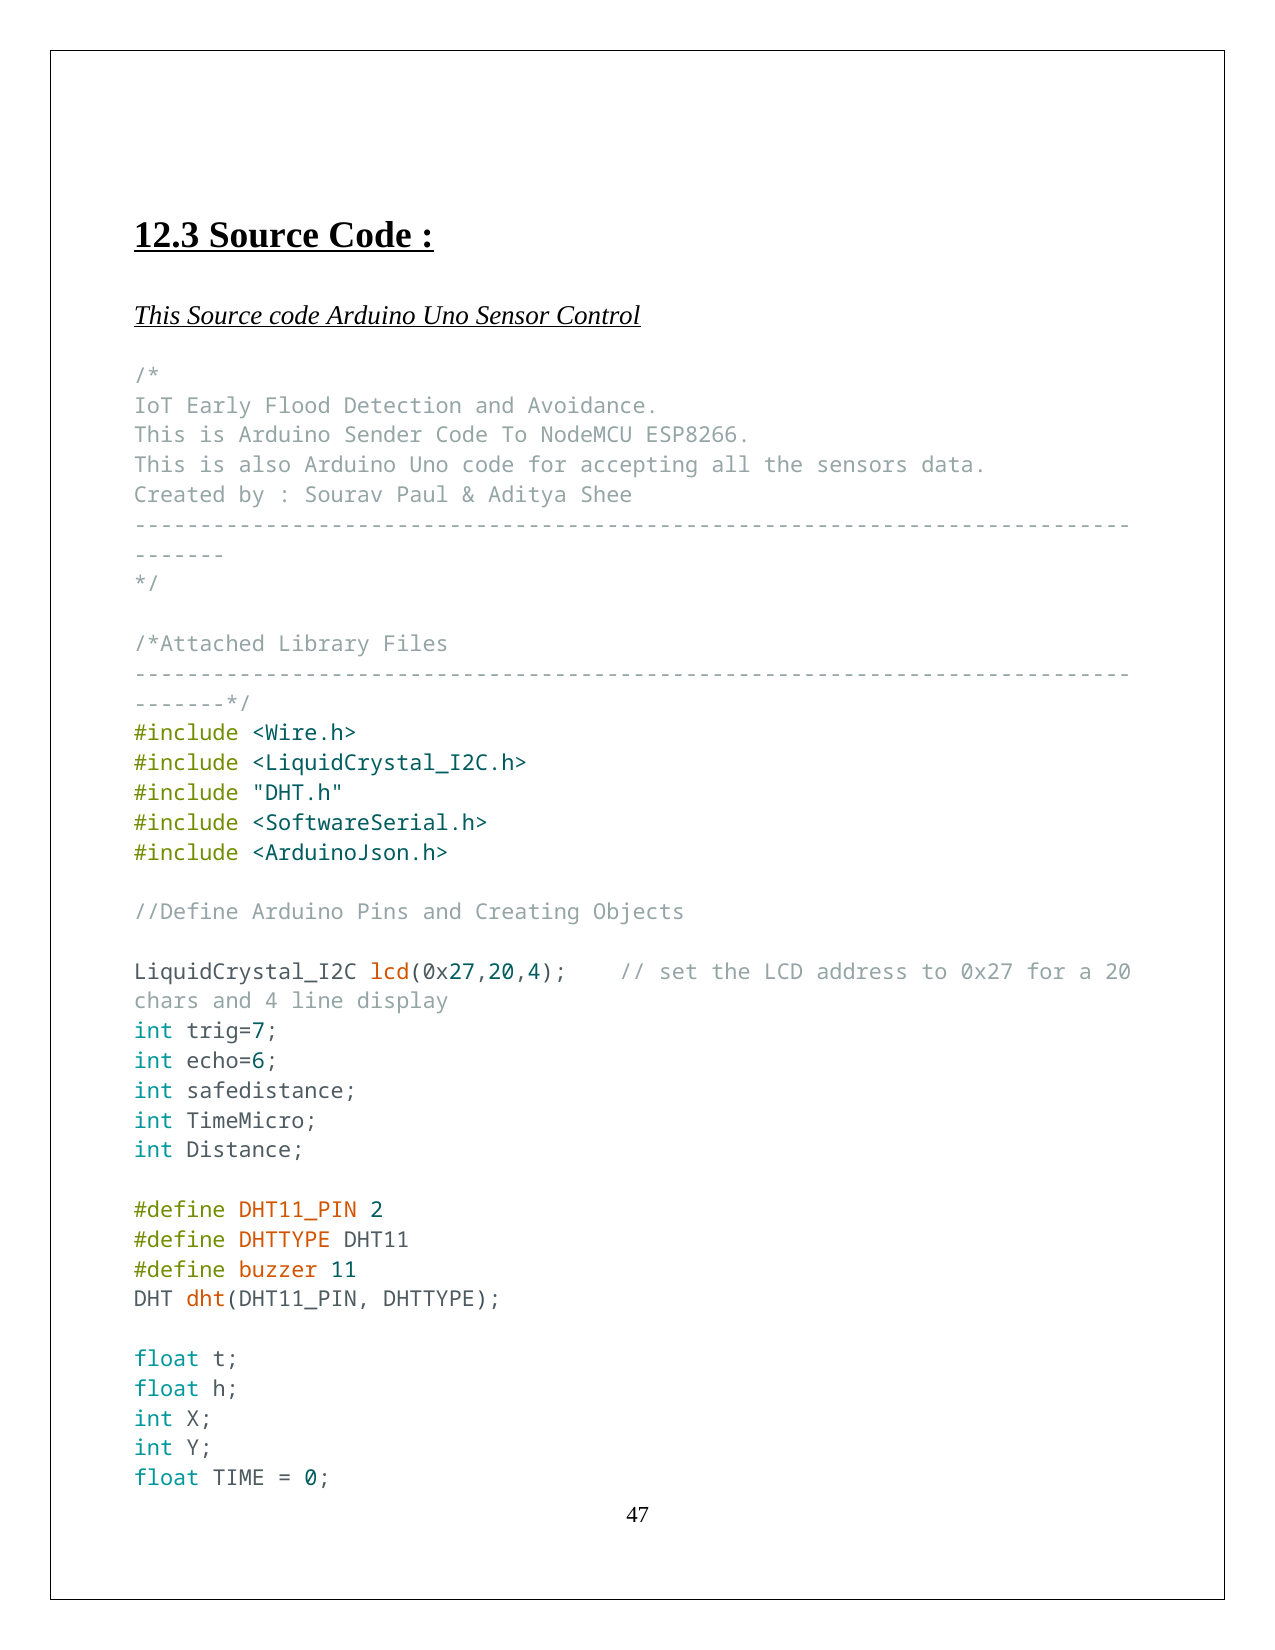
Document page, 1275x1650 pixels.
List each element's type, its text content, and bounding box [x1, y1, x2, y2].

text DHT dht(DHT11_PIN, DHTTYPE); [133, 1283, 1142, 1313]
text //Define Arduino Pins and Creating Objects [133, 896, 1142, 926]
text int Distance; [133, 1134, 1142, 1164]
text #include <LiquidCrystal_I2C.h> [133, 747, 1142, 777]
text int X; [133, 1402, 1142, 1432]
text float t; [133, 1343, 1142, 1373]
text #define buzzer 11 [133, 1253, 1142, 1283]
text float TIME = 0; [133, 1462, 1142, 1492]
text LiquidCrystal_I2C lcd(0x27,20,4); // set the LCD address to 0x27 for a 20 chars and 4 line display [133, 956, 1142, 1015]
text /*Attached Library Files [133, 628, 1142, 658]
text 12.3 Source Code : [133, 213, 1142, 256]
text */ [133, 568, 1142, 598]
text /* [133, 360, 1142, 389]
text #define DHT11_PIN 2 [133, 1194, 1142, 1224]
text IoT Early Flood Detection and Avoidance. [133, 389, 1142, 419]
text This Source code Arduino Uno Sensor Control [133, 299, 1142, 330]
text int safedistance; [133, 1075, 1142, 1104]
text #include "DHT.h" [133, 777, 1142, 807]
text This is Arduino Sender Code To NodeMCU ESP8266. [133, 419, 1142, 449]
text #define DHTTYPE DHT11 [133, 1224, 1142, 1253]
text Created by : Sourav Paul & Aditya Shee [133, 479, 1142, 509]
text #include <ArduinoJson.h> [133, 836, 1142, 866]
text ----------------------------------------------------------------------------------- [133, 509, 1142, 568]
text #include <Wire.h> [133, 717, 1142, 747]
text int echo=6; [133, 1045, 1142, 1075]
text int TimeMicro; [133, 1104, 1142, 1134]
text int trig=7; [133, 1015, 1142, 1045]
text float h; [133, 1373, 1142, 1402]
text #include <SoftwareSerial.h> [133, 807, 1142, 836]
text -----------------------------------------------------------------------------------*/ [133, 658, 1142, 717]
text int Y; [133, 1432, 1142, 1462]
text This is also Arduino Uno code for accepting all the sensors data. [133, 449, 1142, 479]
